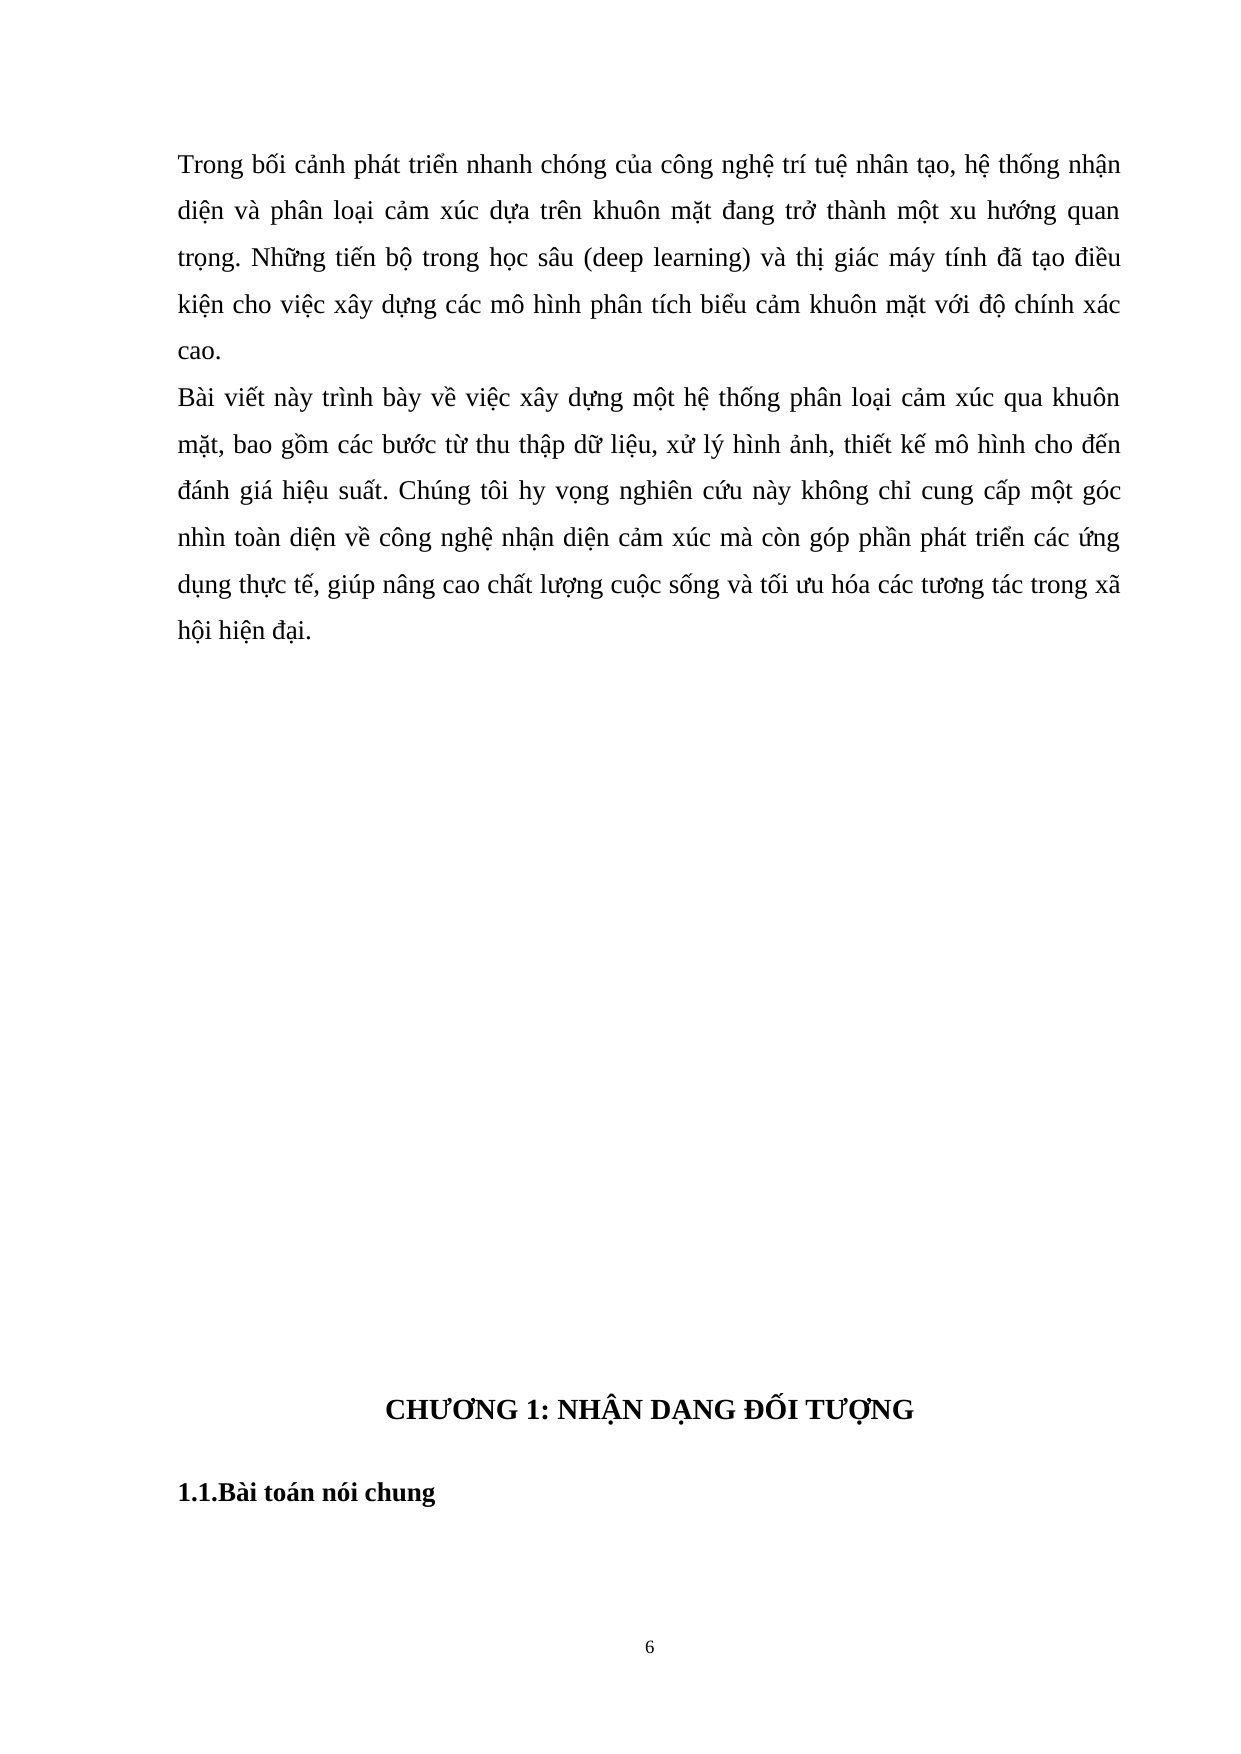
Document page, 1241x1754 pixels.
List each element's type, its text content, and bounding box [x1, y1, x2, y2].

text Bài viết này trình bày về việc xây dựng một hệ thống phân loại cảm xúc qua khuôn mặt, bao gồm các bước từ thu thập dữ liệu, xử lý hình ảnh, thiết kế mô hình cho đến đánh giá hiệu suất. Chúng tôi hy vọng nghiên cứu này không chỉ cung cấp một góc nhìn toàn diện về công nghệ nhận diện cảm xúc mà còn góp phần phát triển các ứng dụng thực tế, giúp nâng cao chất lượng cuộc sống và tối ưu hóa các tương tác trong xã hội hiện đại. [177, 381, 1122, 646]
subtitle CHƯƠNG 1: NHẬN DẠNG ĐỐI TƯỢNG [177, 1392, 1122, 1425]
text 1.1.Bài toán nói chung [177, 1476, 1122, 1508]
text Trong bối cảnh phát triển nhanh chóng của công nghệ trí tuệ nhân tạo, hệ thống nhận diện và phân loại cảm xúc dựa trên khuôn mặt đang trở thành một xu hướng quan trọng. Những tiến bộ trong học sâu (deep learning) và thị giác máy tính đã tạo điều kiện cho việc xây dựng các mô hình phân tích biểu cảm khuôn mặt với độ chính xác cao. [177, 148, 1122, 366]
